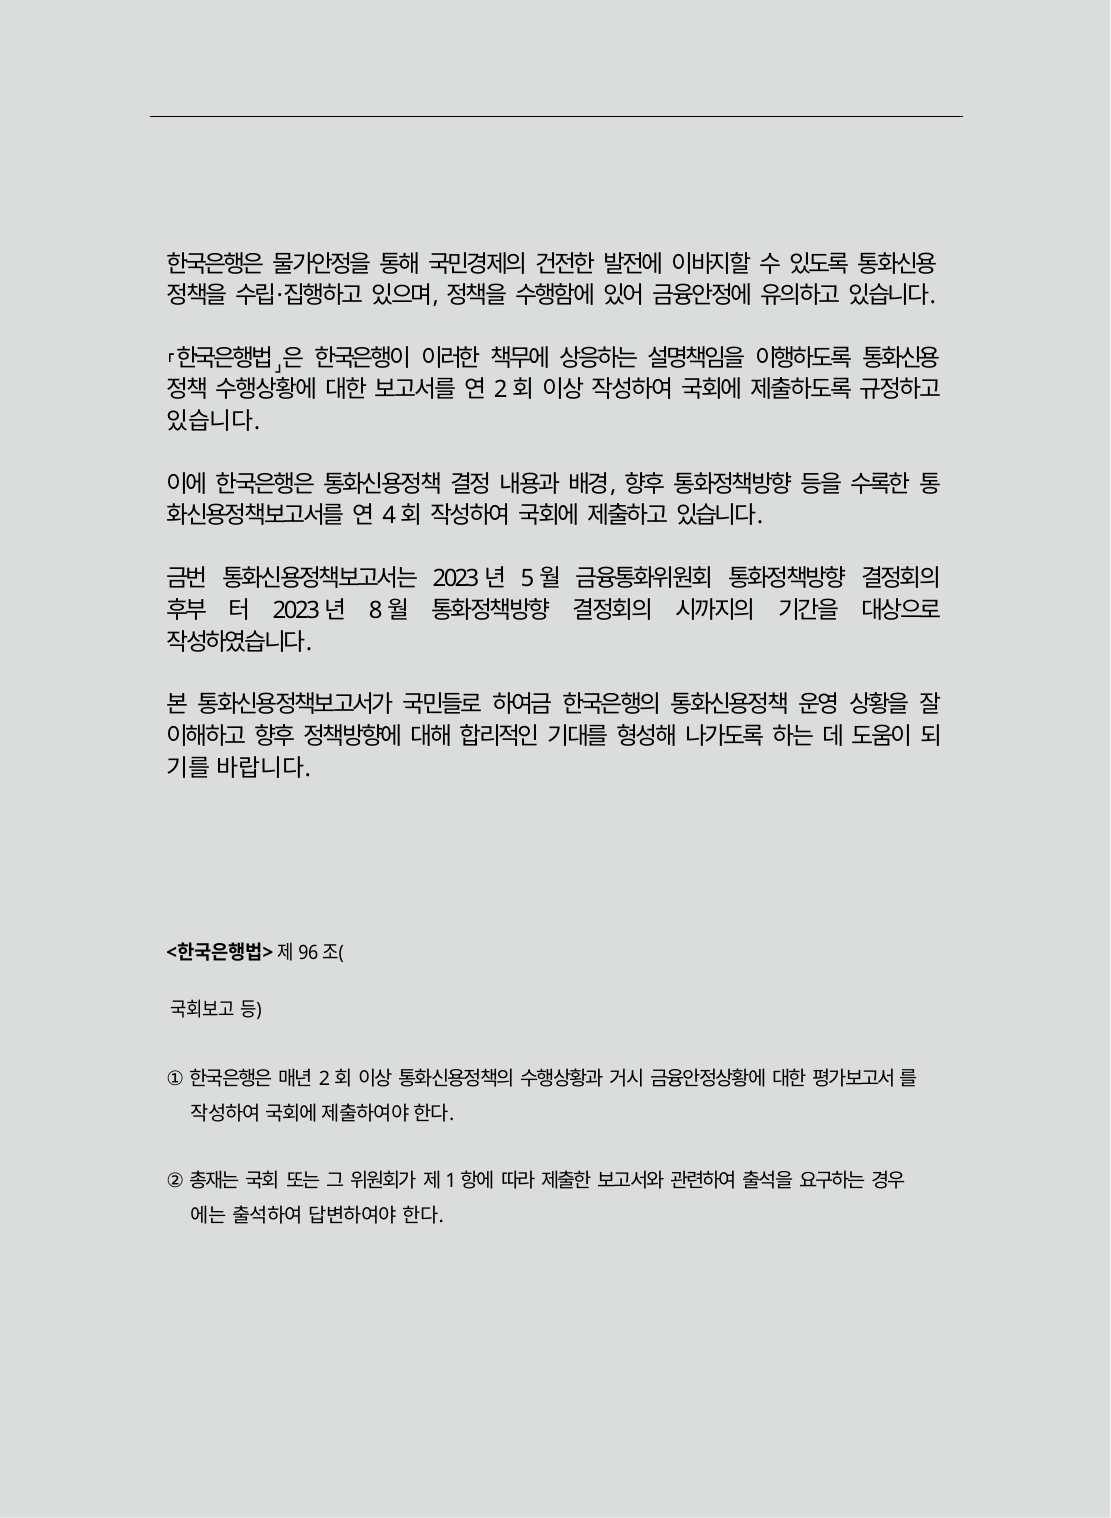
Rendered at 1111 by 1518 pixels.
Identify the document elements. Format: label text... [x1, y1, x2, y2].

text 금번 통화신용정책보고서는 2023년 5월 금융통화위원회 통화정책방향 결정회의 후부 터 2023년 8월 통화정책방향 결정회의 시까지의 기간을 대상으로 작성하였습니다. [166, 561, 944, 657]
text ② 총재는 국회 또는 그 위원회가 제1항에 따라 제출한 보고서와 관련하여 출석을 요구하는 경우 에는 출석하여 답변하여야 한다. [166, 1165, 944, 1228]
text 한국은행법 은 한국은행이 이러한 책무에 상응하는 설명책임을 이행하도록 통화신용 정책 수행상황에 대한 보고서를 연 2회 이상 작성하여 국회에 제출하도록 규정하고 있습니다. [166, 341, 944, 437]
text 한국은행은 물가안정을 통해 국민경제의 건전한 발전에 이바지할 수 있도록 통화신용 정책을 수립·집행하고 있으며, 정책을 수행함에 있어 금융안정에 유의하고 있습니다. [166, 247, 944, 311]
text 본 통화신용정책보고서가 국민들로 하여금 한국은행의 통화신용정책 운영 상황을 잘 이해하고 향후 정책방향에 대해 합리적인 기대를 형성해 나가도록 하는 데 도움이 되 기를 바랍니다. [166, 687, 944, 783]
text 이에 한국은행은 통화신용정책 결정 내용과 배경, 향후 통화정책방향 등을 수록한 통 화신용정책보고서를 연 4회 작성하여 국회에 제출하고 있습니다. [166, 467, 944, 531]
text ① 한국은행은 매년 2회 이상 통화신용정책의 수행상황과 거시 금융안정상황에 대한 평가보고서 를 작성하여 국회에 제출하여야 한다. [166, 1062, 944, 1126]
text <한국은행법> 제96조(국회보고 등) [166, 936, 374, 1022]
